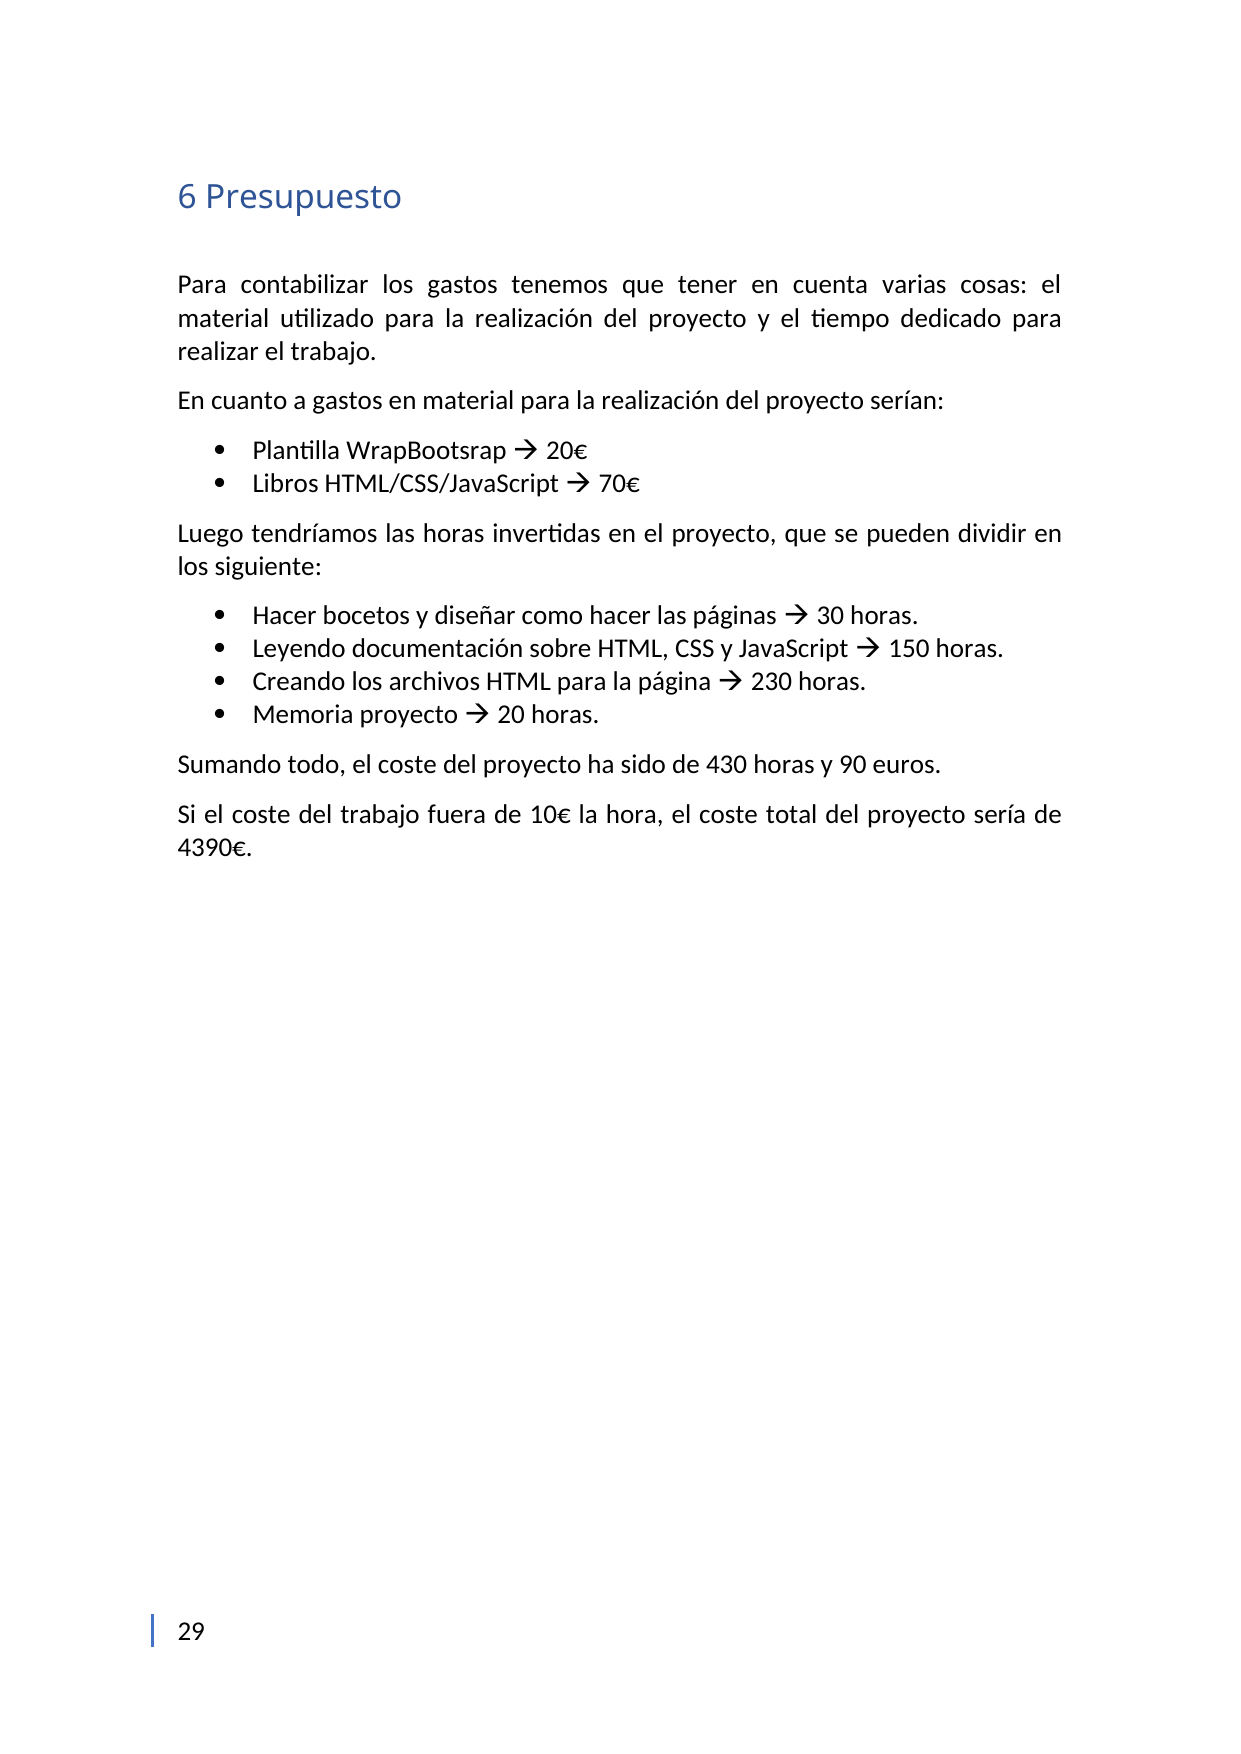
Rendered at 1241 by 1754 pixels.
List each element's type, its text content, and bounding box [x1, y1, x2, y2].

text Para contabilizar los gastos tenemos que tener en cuenta varias cosas: el material utilizado para la realización del proyecto y el tiempo dedicado para realizar el trabajo. [177, 268, 1063, 367]
list Leyendo documentación sobre HTML, CSS y JavaScript 150 horas. [215, 632, 1063, 664]
text En cuanto a gastos en material para la realización del proyecto serían: [177, 383, 1063, 416]
list Creando los archivos HTML para la página 230 horas. [215, 664, 1063, 698]
text Luego tendríamos las horas invertidas en el proyecto, que se pueden dividir en los siguiente: [177, 516, 1063, 582]
list Libros HTML/CSS/JavaScript 70€ [215, 466, 1063, 499]
text Sumando todo, el coste del proyecto ha sido de 430 horas y 90 euros. [177, 747, 1063, 780]
list Hacer bocetos y diseñar como hacer las páginas 30 horas. [215, 598, 1063, 632]
subtitle 6 Presupuesto [177, 173, 1063, 218]
text Si el coste del trabajo fuera de 10€ la hora, el coste total del proyecto sería de 4390€. [177, 797, 1063, 863]
list Memoria proyecto 20 horas. [215, 698, 1063, 731]
list Plantilla WrapBootsrap 20€ [215, 433, 1063, 466]
